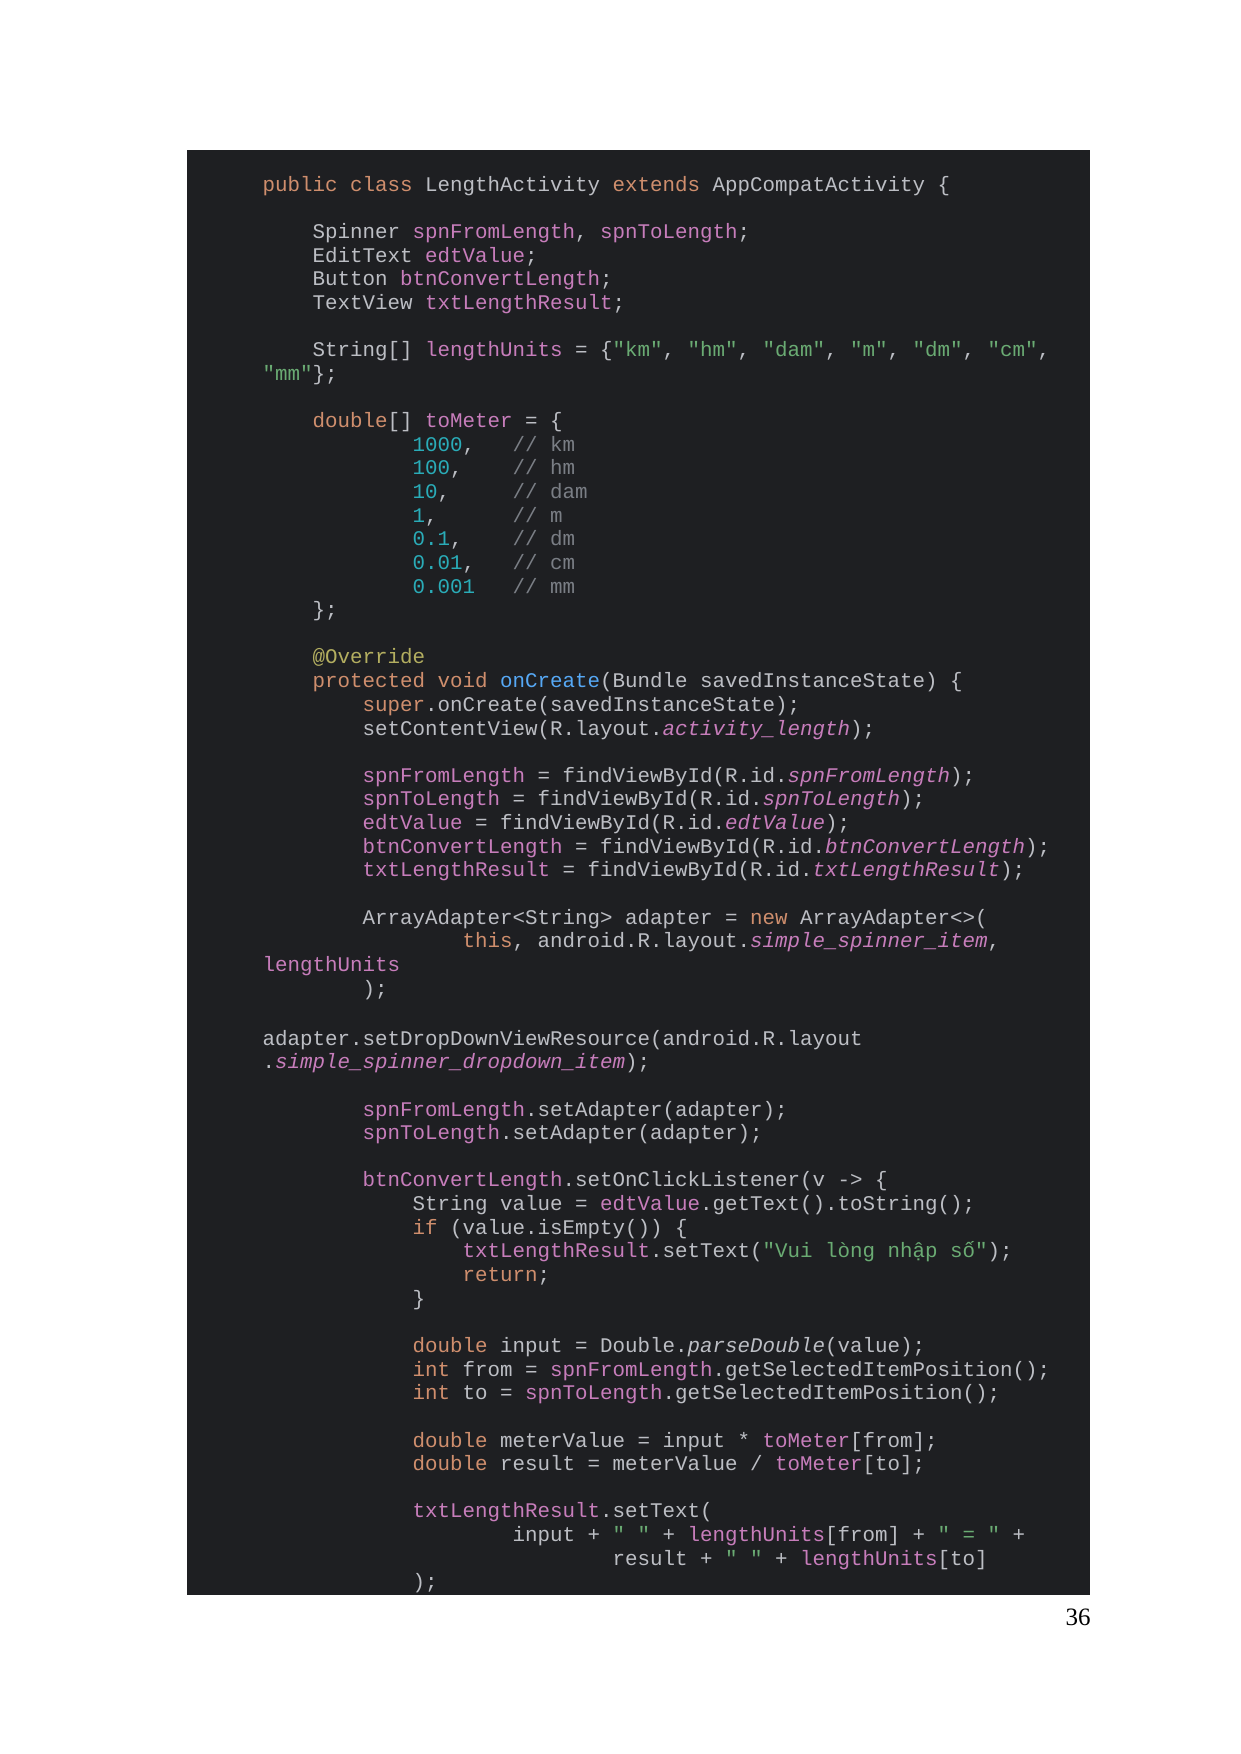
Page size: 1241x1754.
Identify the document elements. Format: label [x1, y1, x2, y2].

list [187, 150, 1090, 1595]
